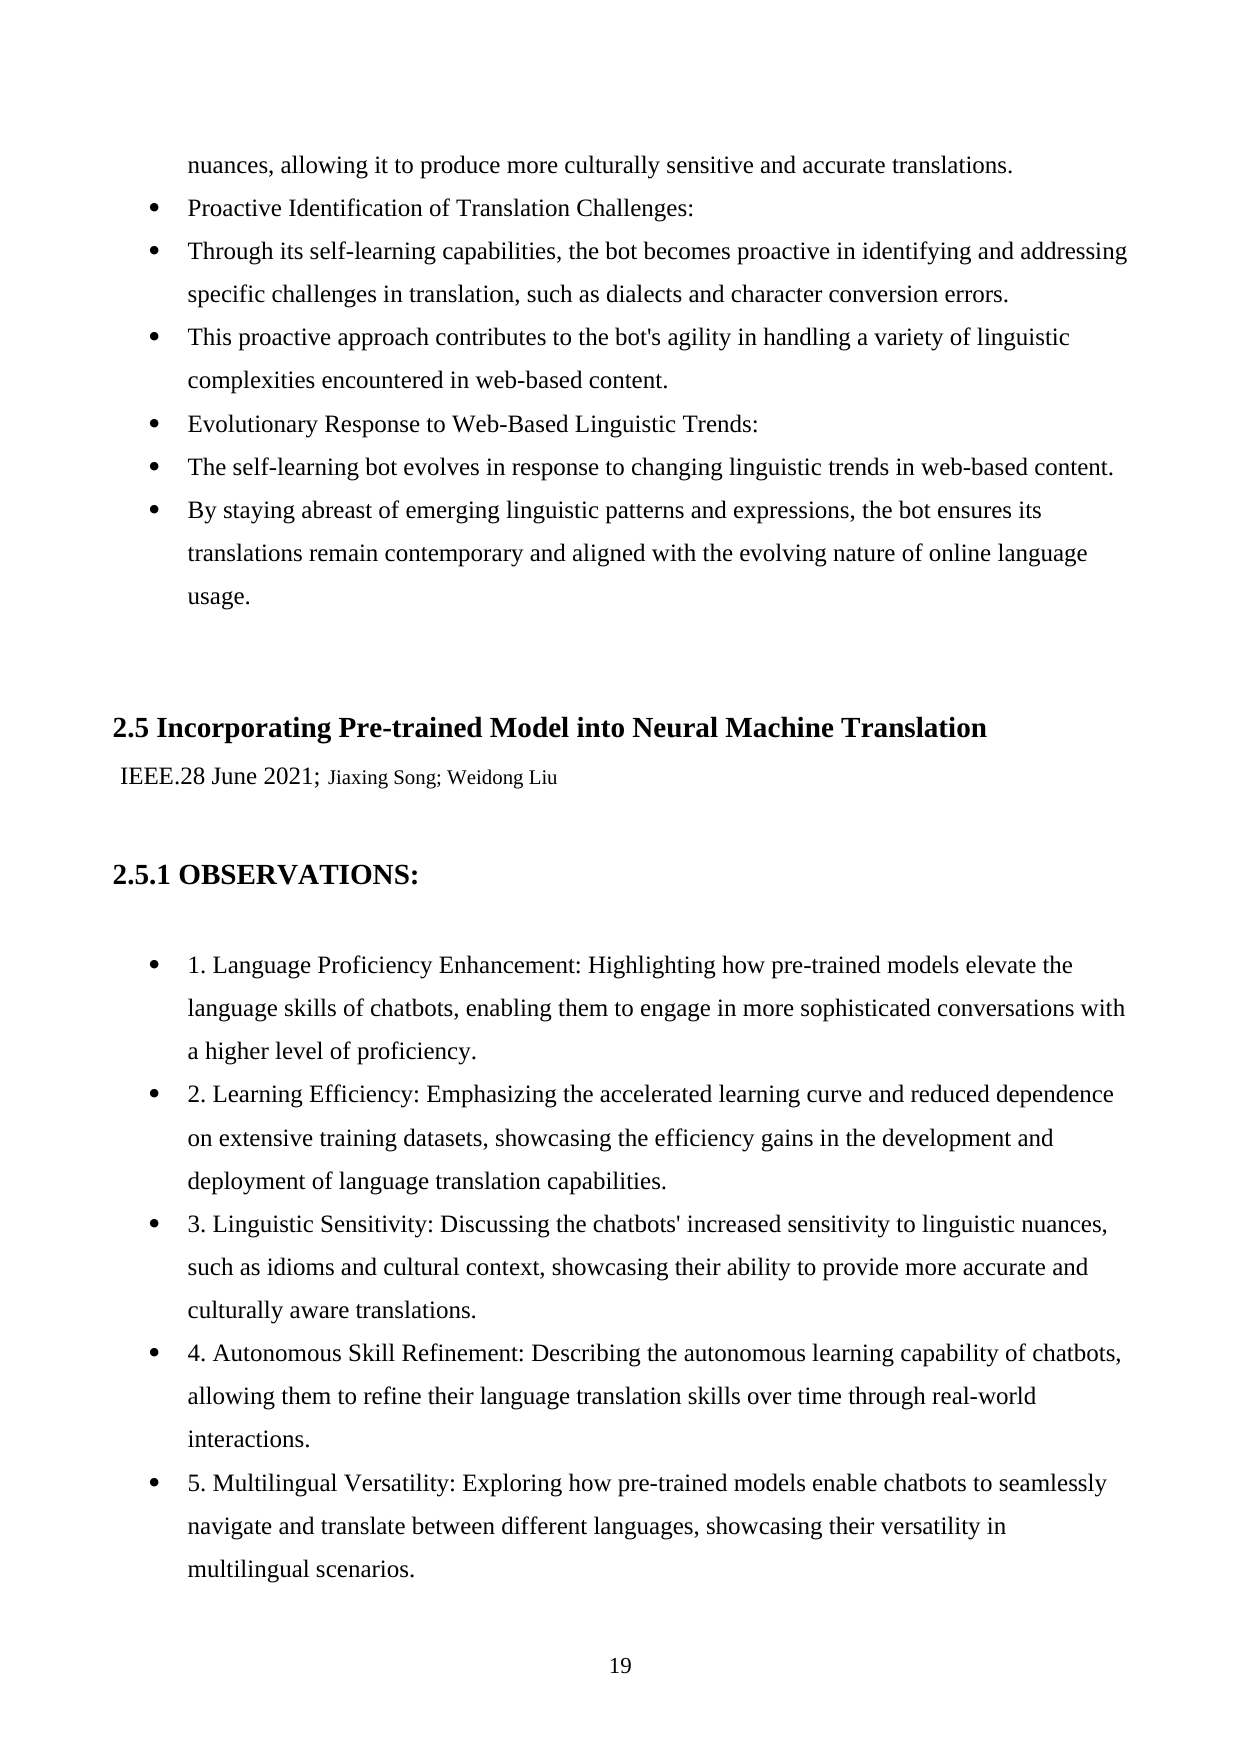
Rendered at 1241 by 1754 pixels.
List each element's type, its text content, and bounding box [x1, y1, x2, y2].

list 2. Learning Efficiency: Emphasizing the accelerated learning curve and reduced dependence on extensive training datasets, showcasing the efficiency gains in the development and deployment of language translation capabilities. [150, 1079, 1128, 1194]
list IEEE.28 June 2021; Jiaxing Song; Weidong Liu [112, 761, 1128, 790]
list 1. Language Proficiency Enhancement: Highlighting how pre-trained models elevate the language skills of chatbots, enabling them to engage in more sophisticated conversations with a higher level of proficiency. [150, 950, 1128, 1065]
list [150, 150, 1128, 179]
list By staying abreast of emerging linguistic patterns and expressions, the bot ensures its translations remain contemporary and aligned with the evolving nature of online language usage. [150, 495, 1128, 610]
list This proactive approach contributes to the bot's agility in handling a variety of linguistic complexities encountered in web-based content. [150, 322, 1128, 394]
list 4. Autonomous Skill Refinement: Describing the autonomous learning capability of chatbots, allowing them to refine their language translation skills over time through real-world interactions. [150, 1338, 1128, 1453]
list 2.5 Incorporating Pre-trained Model into Neural Machine Translation [112, 711, 1128, 744]
list Proactive Identification of Translation Challenges: [150, 193, 1128, 222]
list Evolutionary Response to Web-Based Linguistic Trends: [150, 409, 1128, 437]
list 3. Linguistic Sensitivity: Discussing the chatbots' increased sensitivity to linguistic nuances, such as idioms and cultural context, showcasing their ability to provide more accurate and culturally aware translations. [150, 1209, 1128, 1324]
list Through its self-learning capabilities, the bot becomes proactive in identifying and addressing specific challenges in translation, such as dialects and character conversion errors. [150, 236, 1128, 308]
list 5. Multilingual Versatility: Exploring how pre-trained models enable chatbots to seamlessly navigate and translate between different languages, showcasing their versatility in multilingual scenarios. [150, 1468, 1128, 1583]
list 2.5.1 OBSERVATIONS: [112, 857, 1128, 890]
list The self-learning bot evolves in response to changing linguistic trends in web-based content. [150, 452, 1128, 481]
